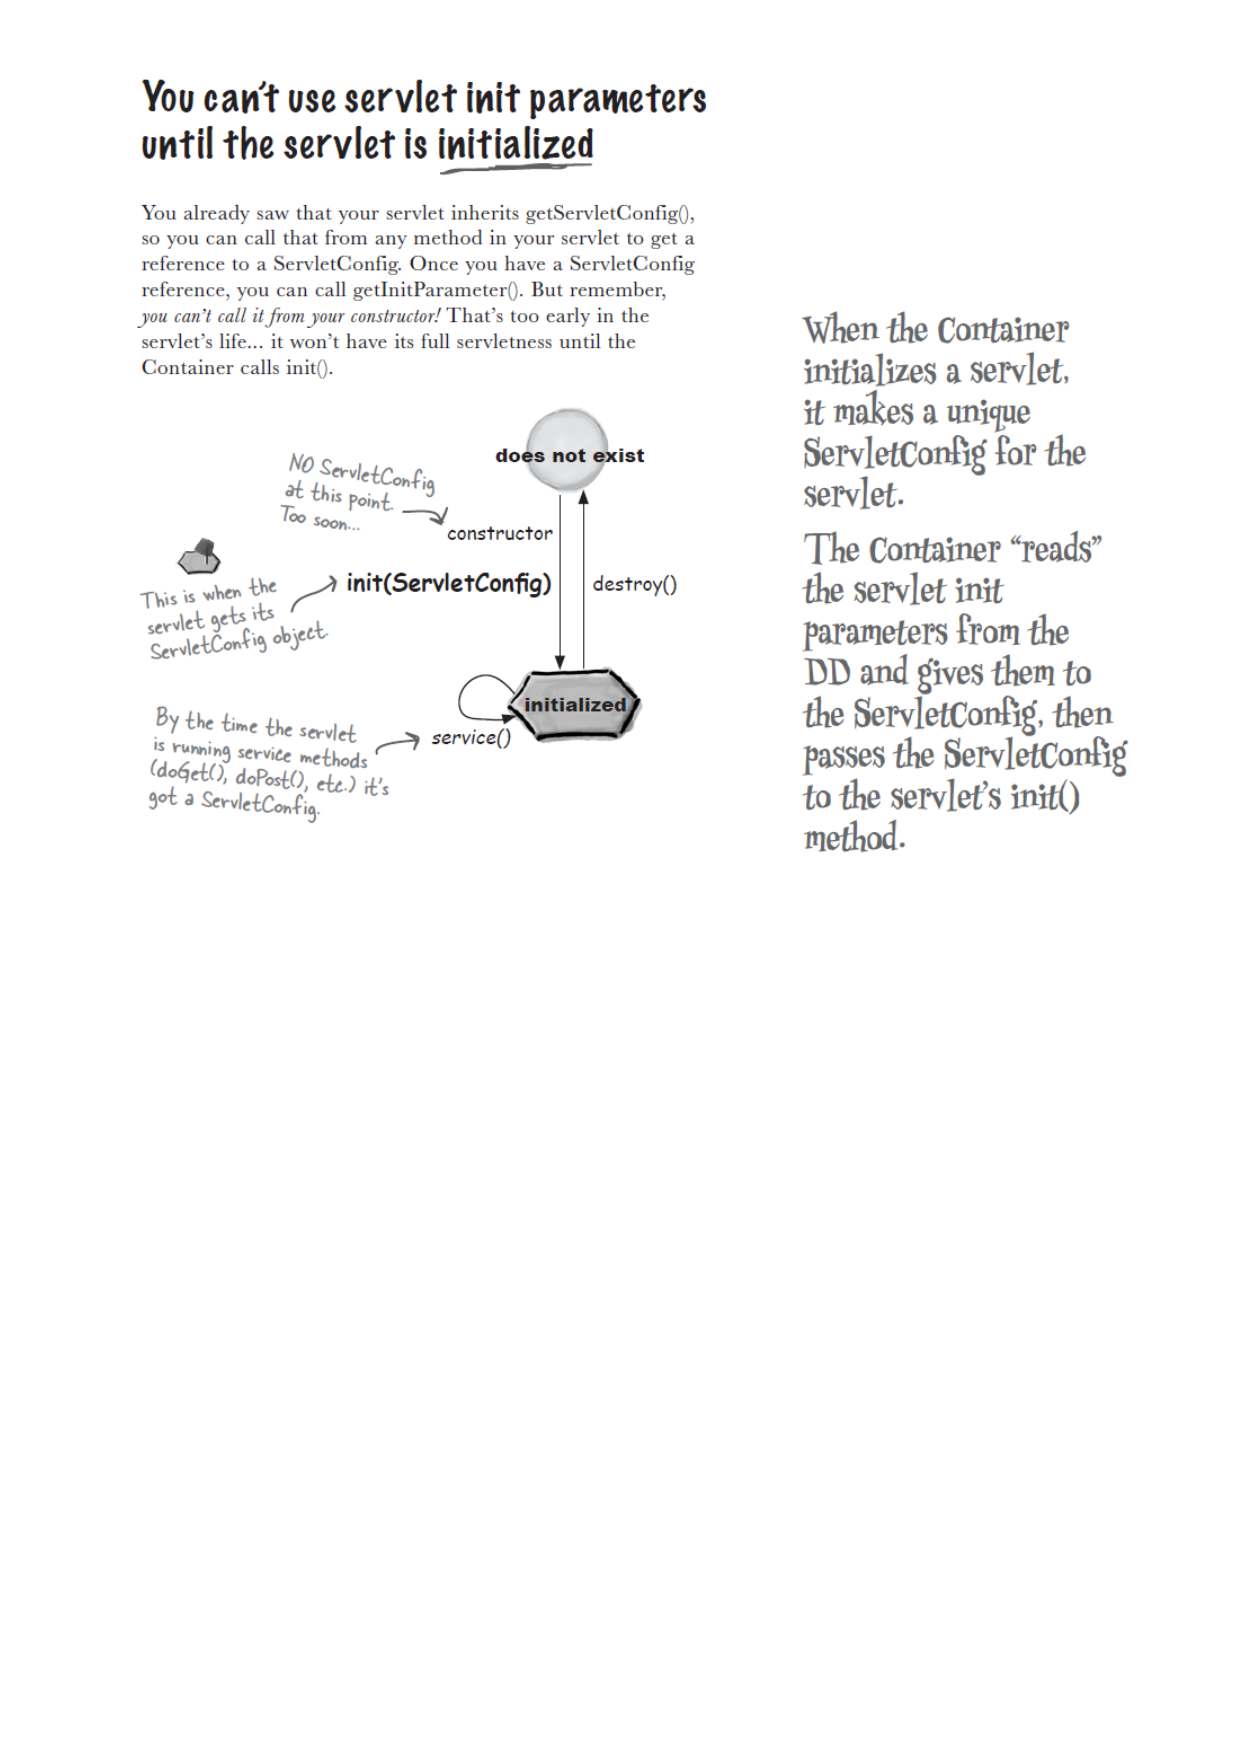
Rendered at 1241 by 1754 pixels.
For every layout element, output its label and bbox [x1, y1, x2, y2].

picture [118, 73, 1151, 857]
